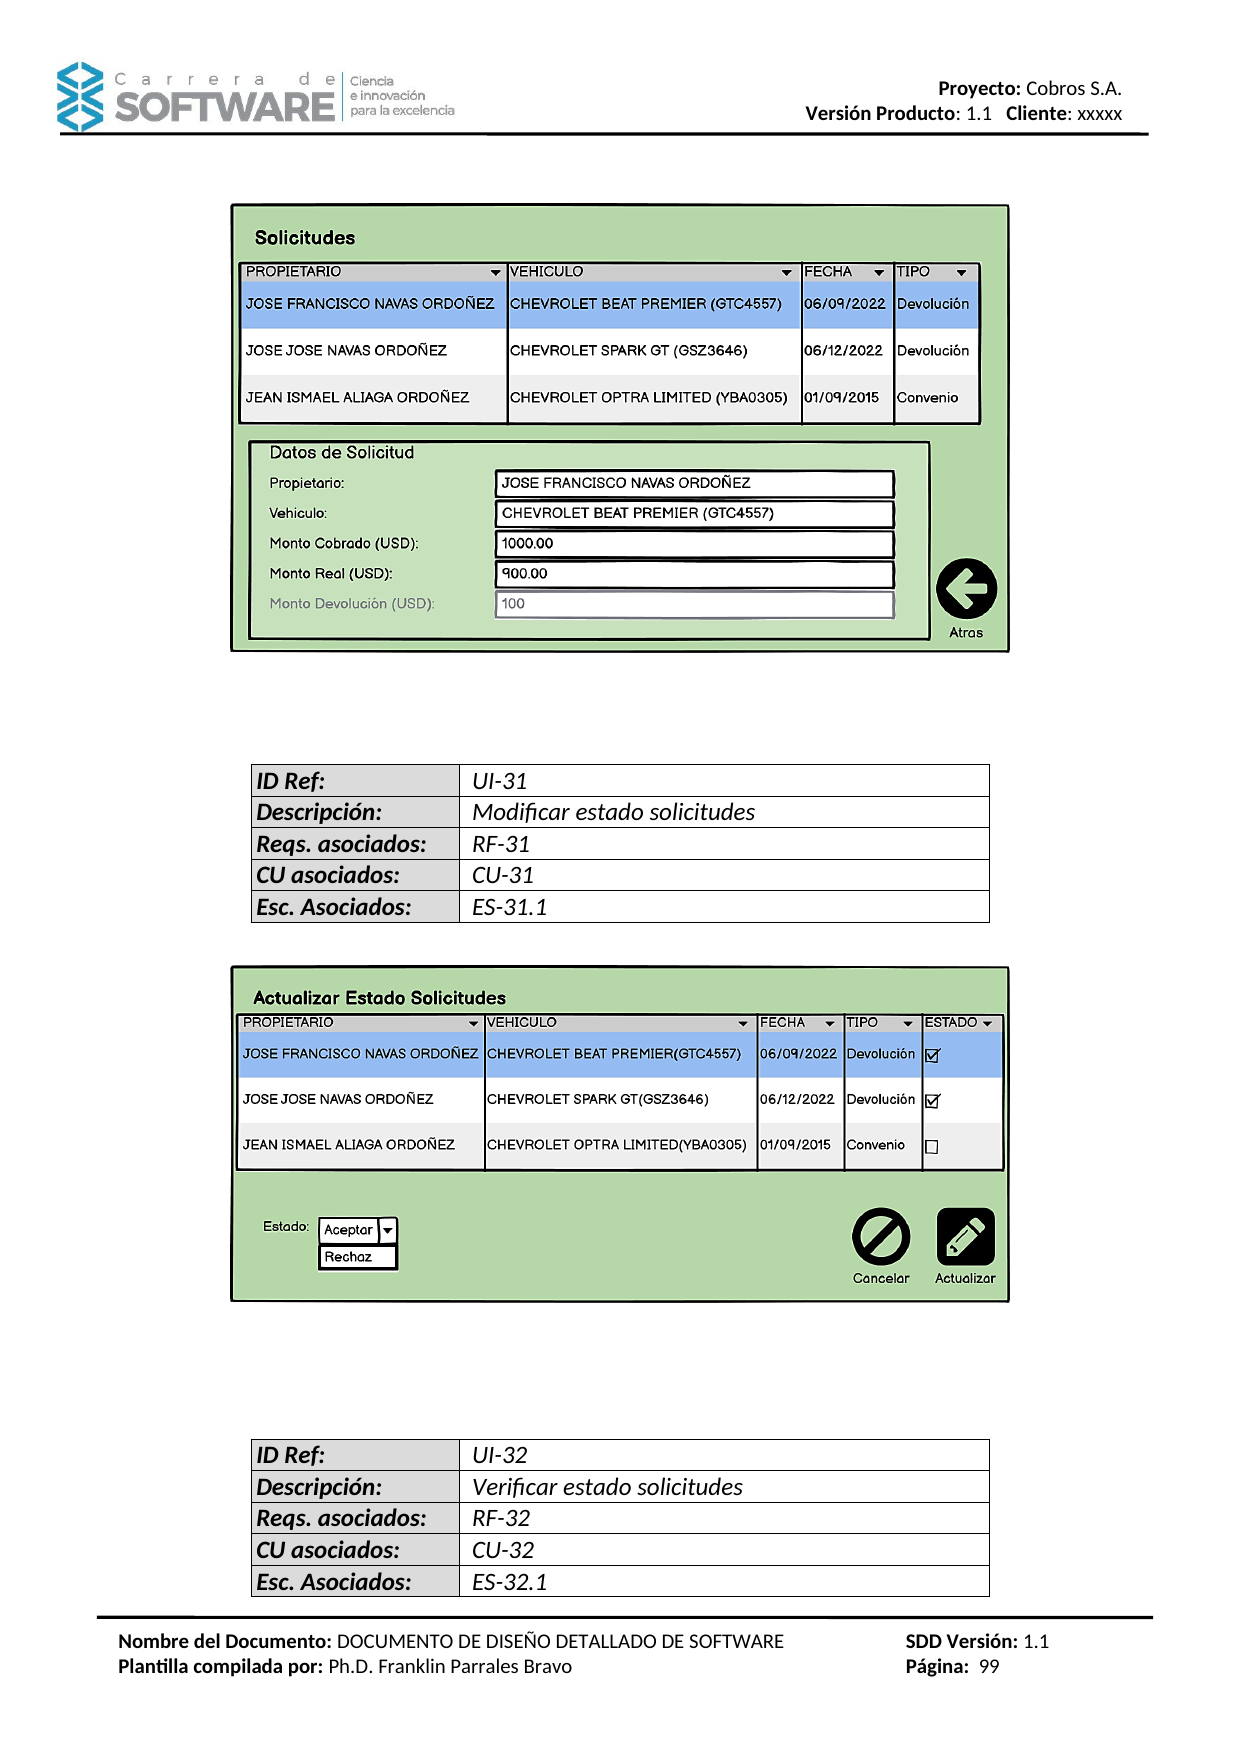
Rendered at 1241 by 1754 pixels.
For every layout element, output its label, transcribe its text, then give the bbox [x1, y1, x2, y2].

table_cell RF-32 [460, 1503, 989, 1533]
table_cell Esc. Asociados: [252, 891, 459, 922]
table_cell Esc. Asociados: [252, 1566, 459, 1596]
table_header UI-32 [460, 1440, 989, 1470]
table_header ID Ref: [252, 1440, 459, 1470]
table_cell CU asociados: [252, 1534, 459, 1565]
picture [46, 46, 461, 154]
table_header ID Ref: [252, 765, 459, 796]
table_cell Verificar estado solicitudes [460, 1471, 989, 1502]
table_cell Descripción: [252, 1471, 459, 1502]
table_cell CU-31 [460, 860, 989, 890]
table_cell Descripción: [252, 797, 459, 827]
table_cell ES-32.1 [460, 1566, 989, 1596]
table_cell Modificar estado solicitudes [460, 797, 989, 827]
picture [230, 203, 1010, 653]
table_cell Reqs. asociados: [252, 1503, 459, 1533]
picture [230, 965, 1010, 1303]
table_cell CU-32 [460, 1534, 989, 1565]
table_header UI-31 [460, 765, 989, 796]
table_cell RF-31 [460, 828, 989, 859]
table_cell Reqs. asociados: [252, 828, 459, 859]
table_cell ES-31.1 [460, 891, 989, 922]
table_cell CU asociados: [252, 860, 459, 890]
